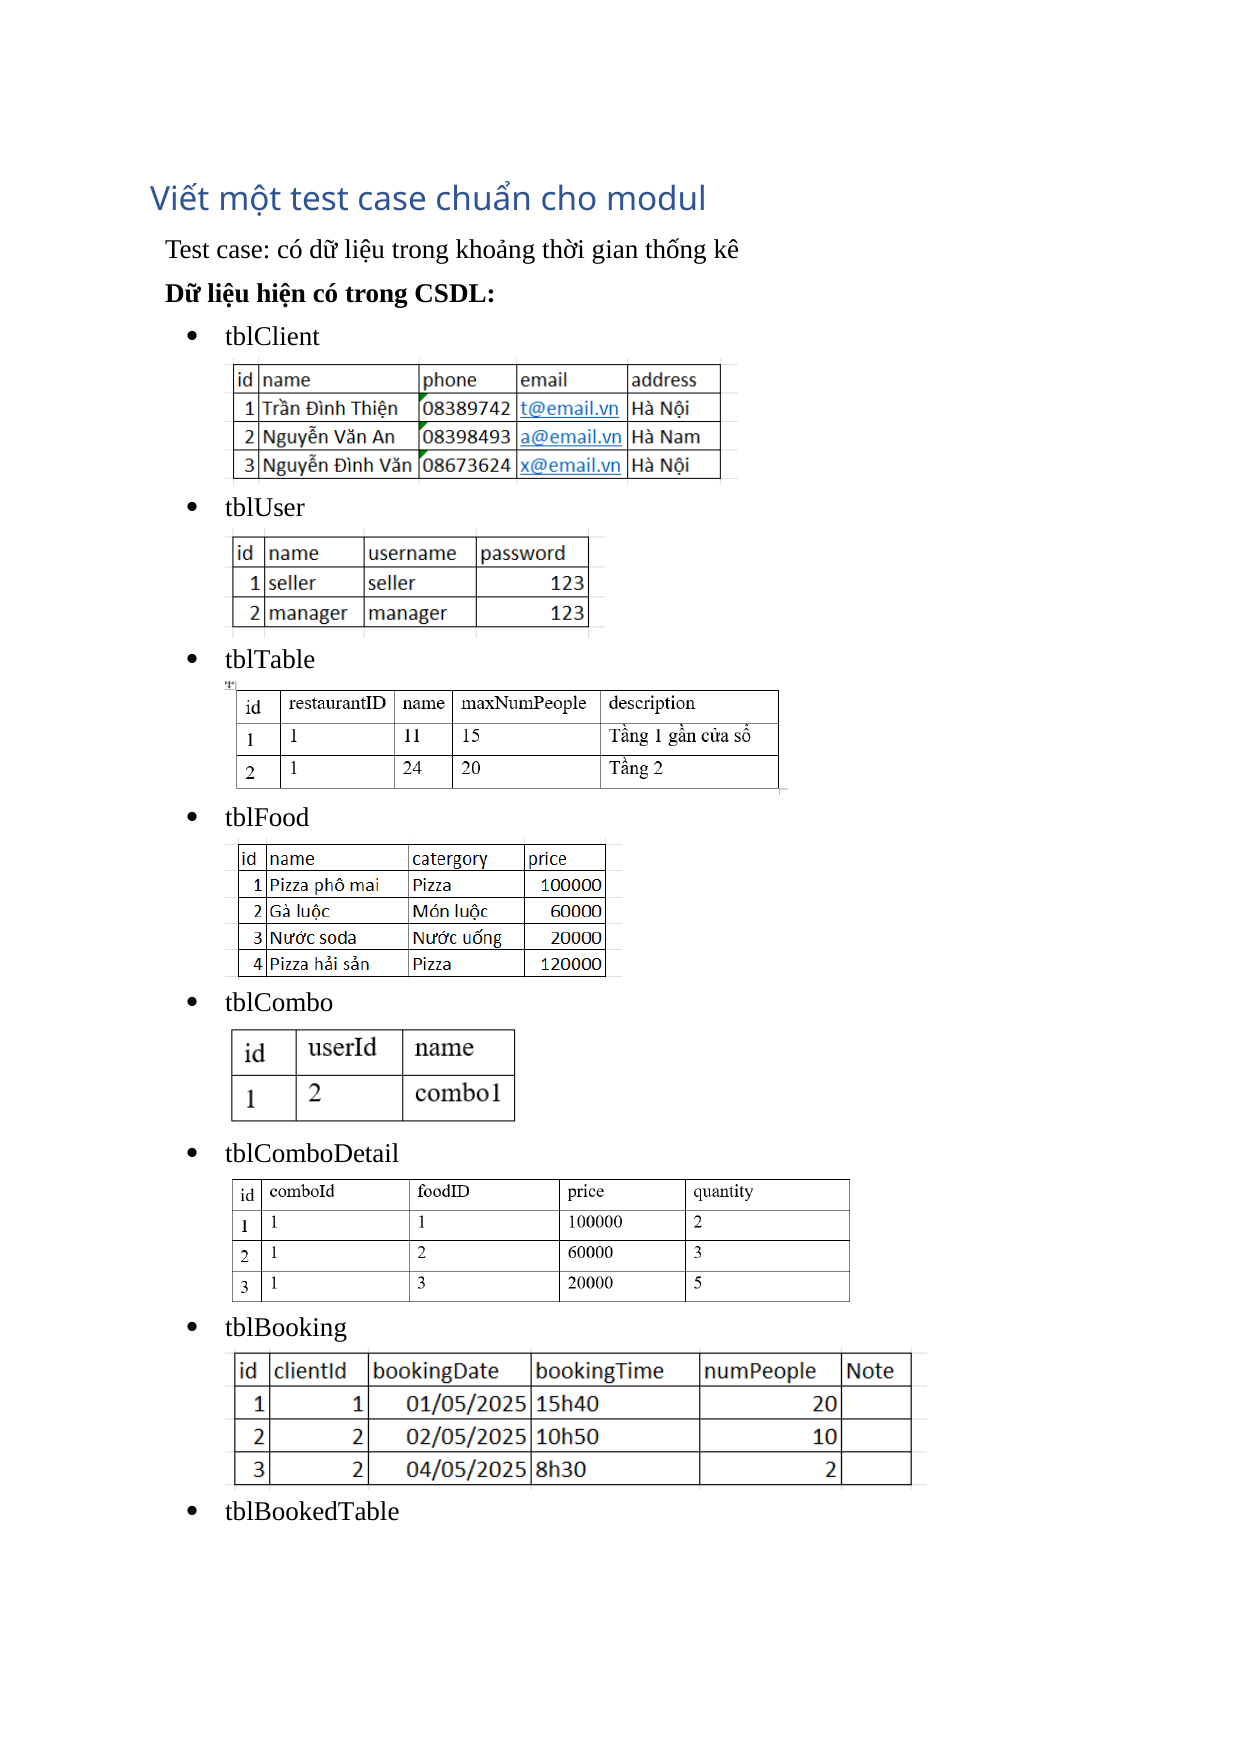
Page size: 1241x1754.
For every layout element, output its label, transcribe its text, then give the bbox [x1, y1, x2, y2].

picture [225, 1023, 532, 1131]
list tblComboDetail [187, 1137, 1090, 1168]
list tblClient [187, 321, 1090, 352]
text Dữ liệu hiện có trong CSDL: [150, 277, 1090, 308]
list tblBooking [187, 1311, 1090, 1342]
list tblBookedTable [187, 1496, 1090, 1527]
picture [225, 681, 788, 795]
picture [225, 528, 606, 638]
picture [225, 838, 622, 980]
picture [225, 1174, 859, 1306]
list tblCombo [187, 986, 1090, 1017]
list tblFood [187, 801, 1090, 832]
picture [225, 358, 738, 485]
list tblTable [187, 643, 1090, 675]
subtitle Viết một test case chuẩn cho modul [150, 175, 1090, 220]
list tblUser [187, 491, 1090, 522]
picture [225, 1348, 927, 1490]
text Test case: có dữ liệu trong khoảng thời gian thống kê [150, 233, 1090, 264]
